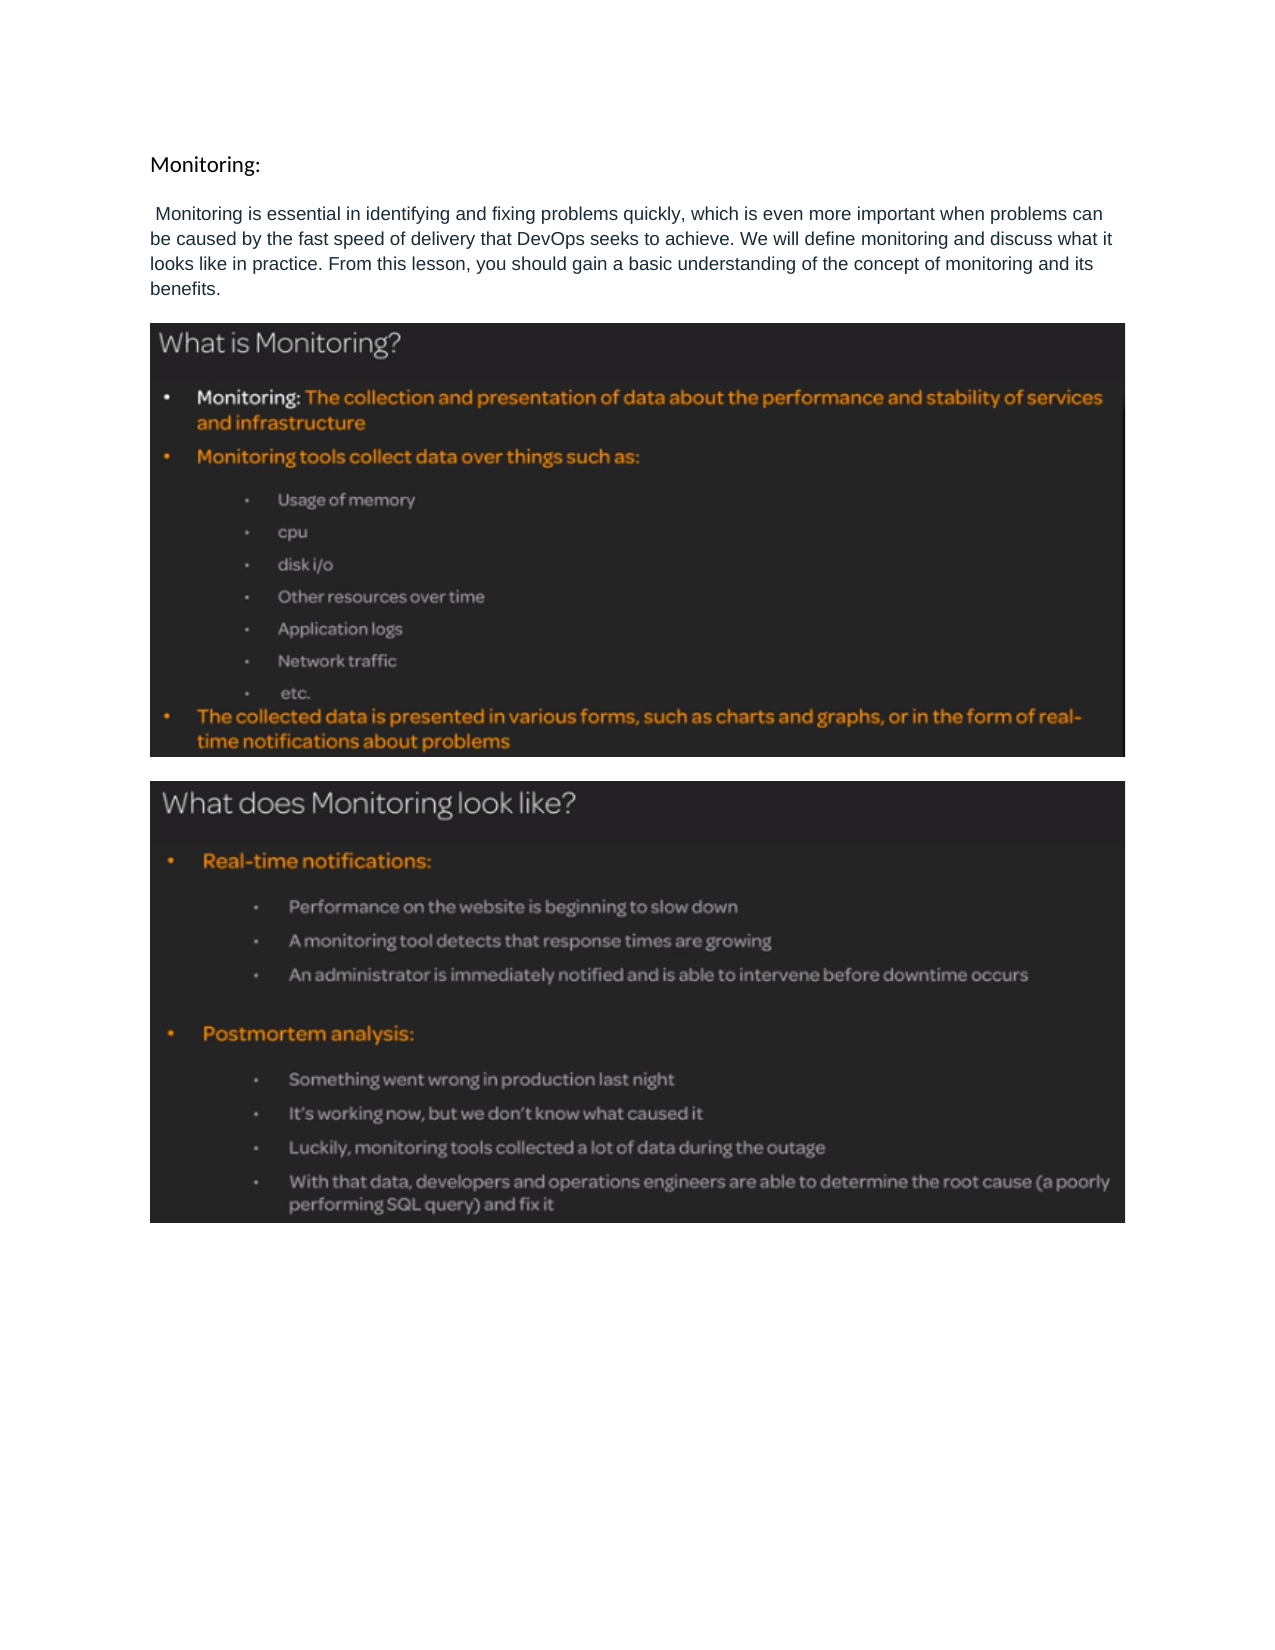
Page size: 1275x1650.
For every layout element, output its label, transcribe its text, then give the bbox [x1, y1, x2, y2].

picture [150, 323, 1125, 757]
picture [150, 781, 1125, 1223]
text Monitoring: [150, 150, 1125, 178]
text Monitoring is essential in identifying and fixing problems quickly, which is even more important when problems can be caused by the fast speed of delivery that DevOps seeks to achieve. We will define monitoring and discuss what it looks like in practice. From this lesson, you should gain a basic understanding of the concept of monitoring and its benefits. [150, 203, 1125, 299]
